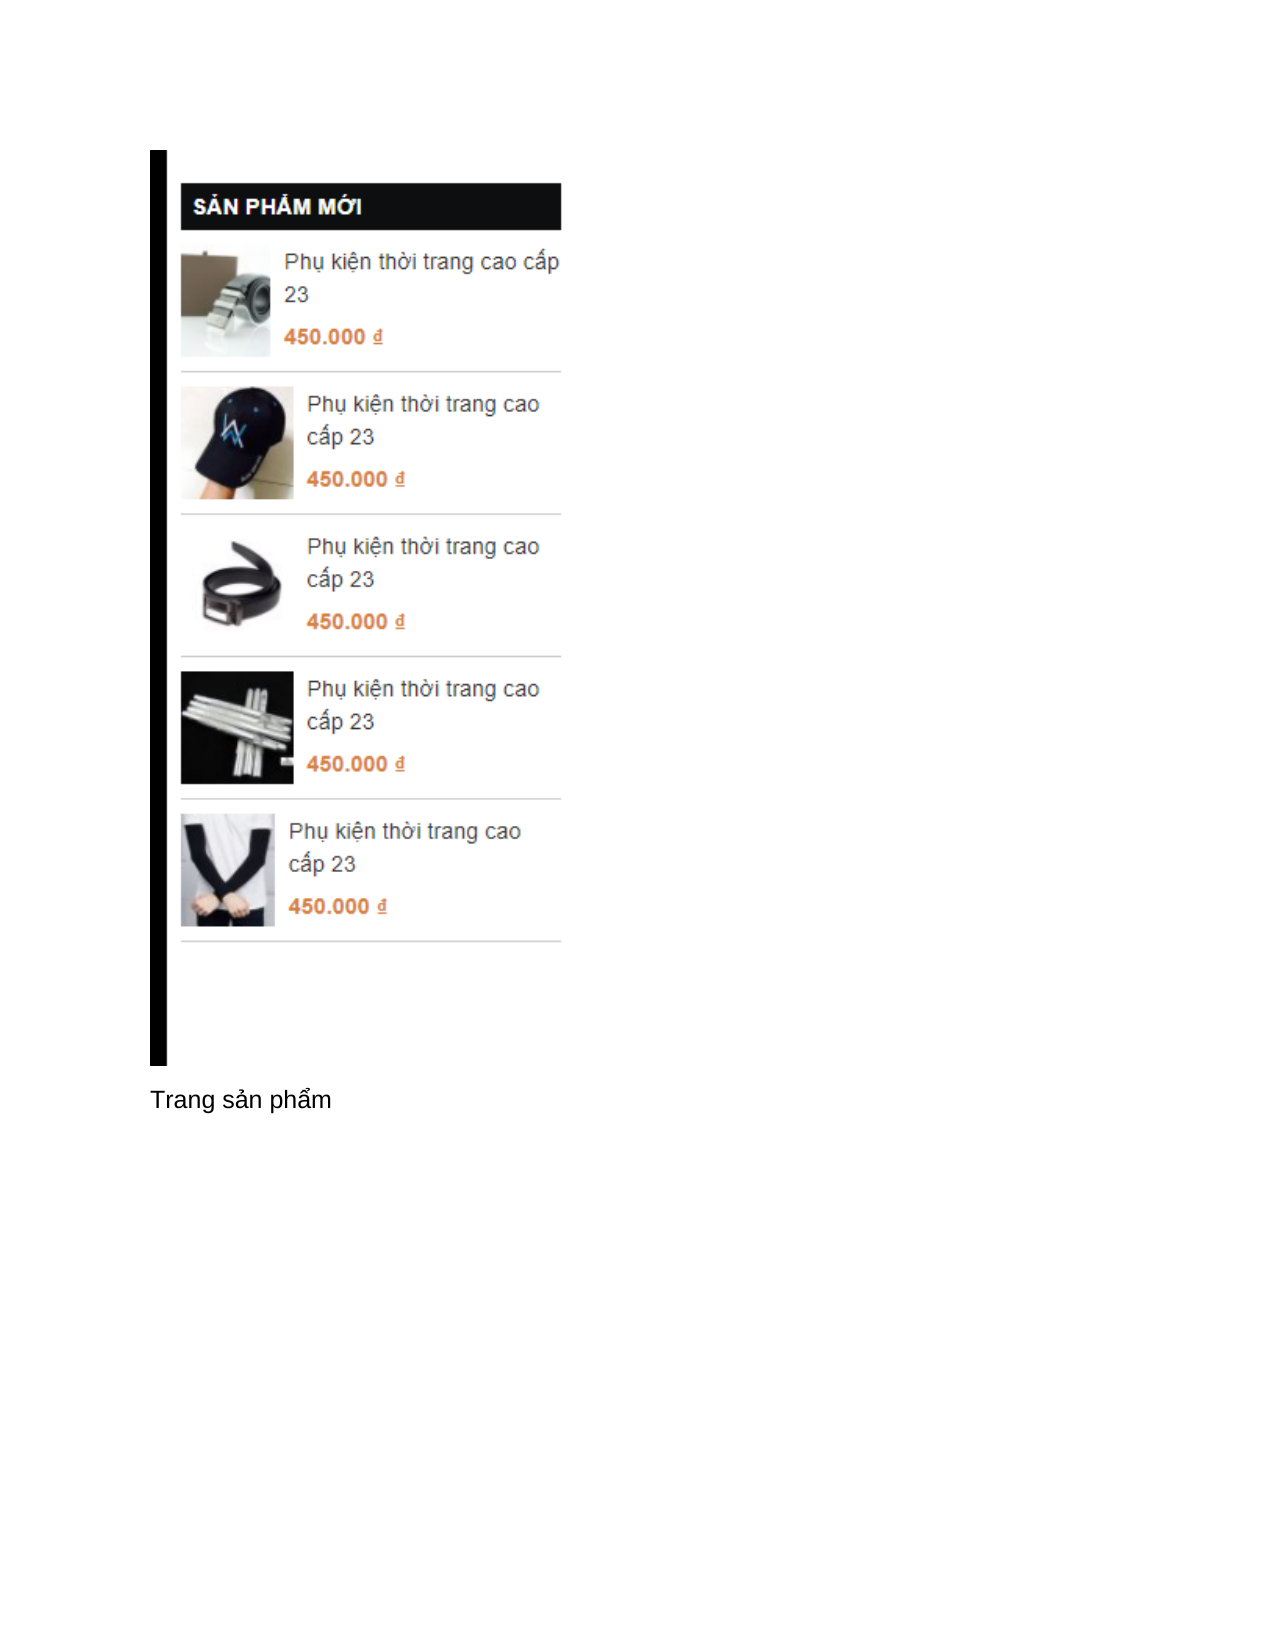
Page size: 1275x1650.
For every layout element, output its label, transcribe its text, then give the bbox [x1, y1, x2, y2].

text Trang sản phẩm [150, 1084, 1125, 1113]
picture [150, 150, 588, 1066]
